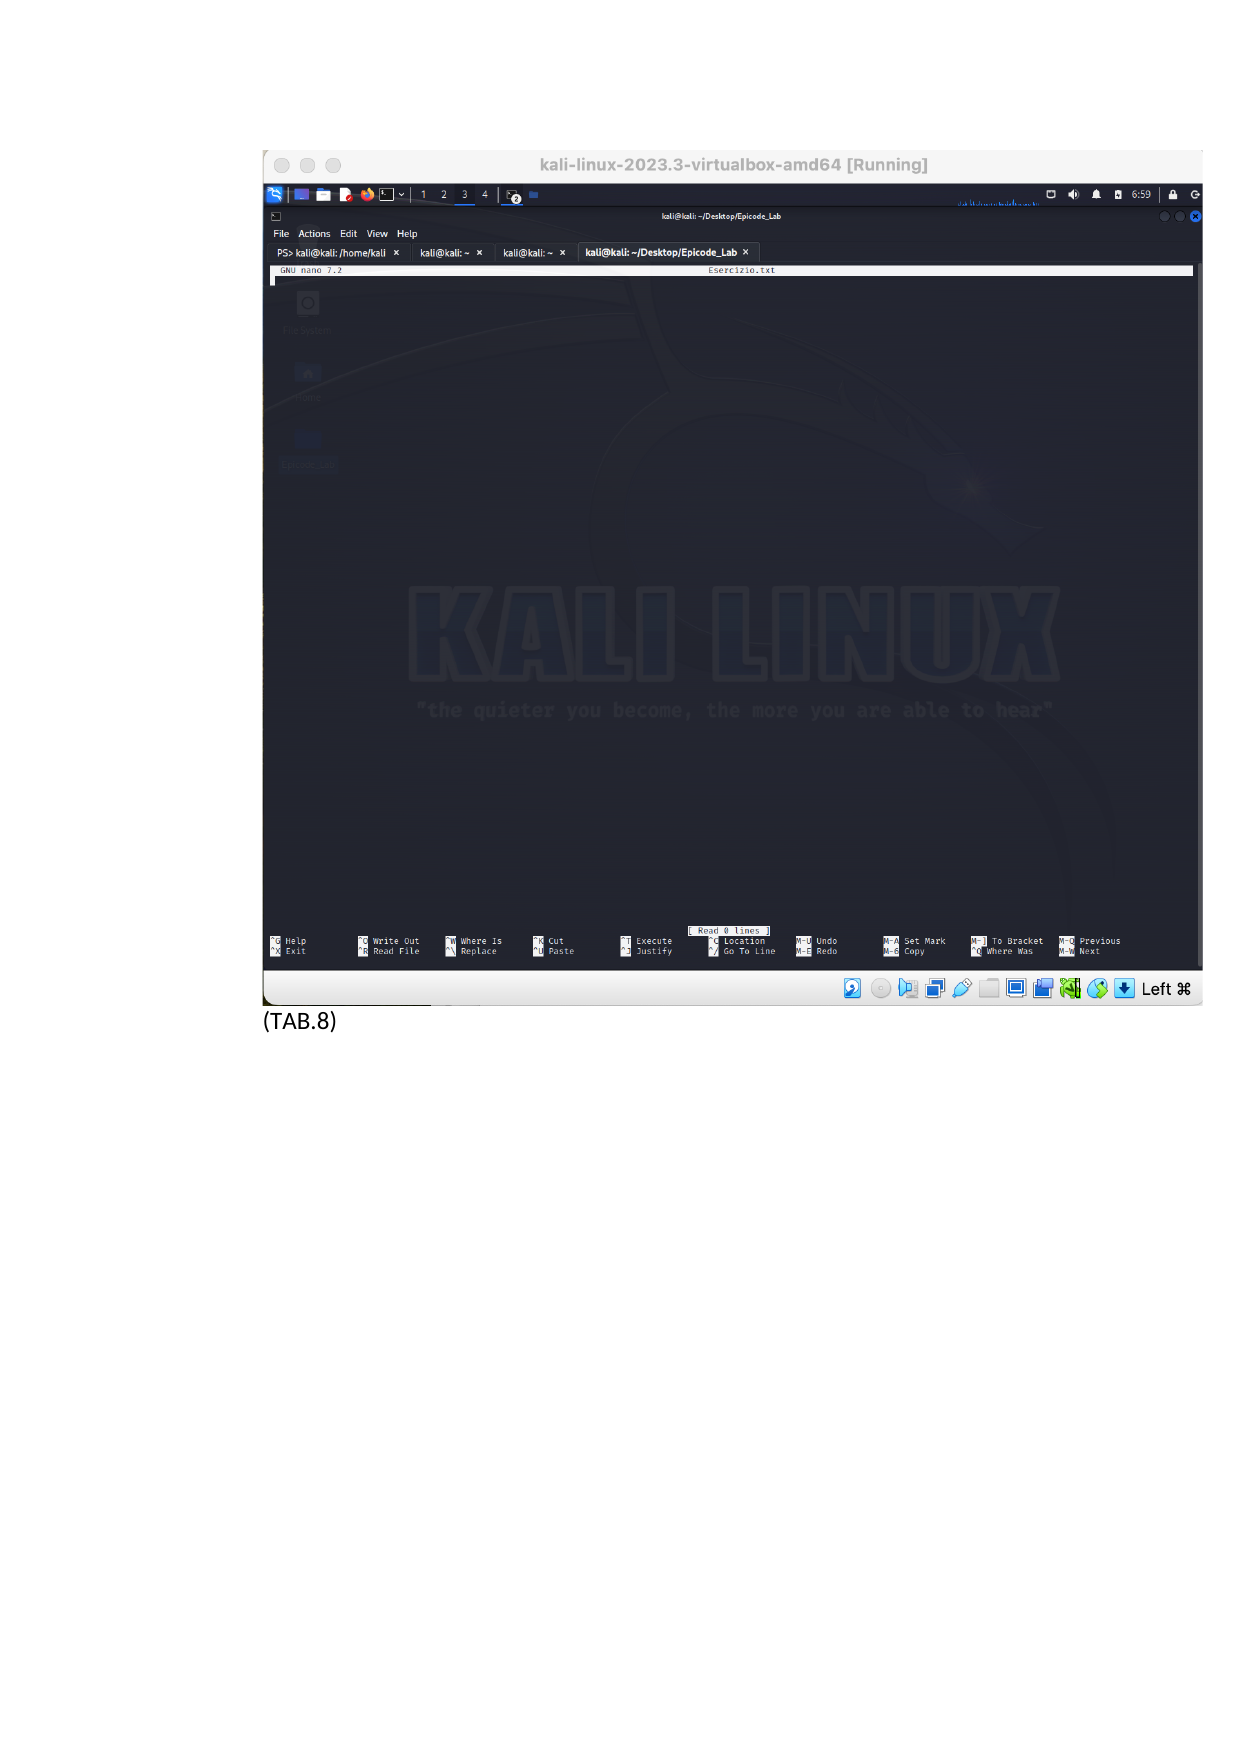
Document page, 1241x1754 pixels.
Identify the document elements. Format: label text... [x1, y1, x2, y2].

text (TAB.8) [262, 1006, 1090, 1036]
picture [262, 150, 1203, 1006]
